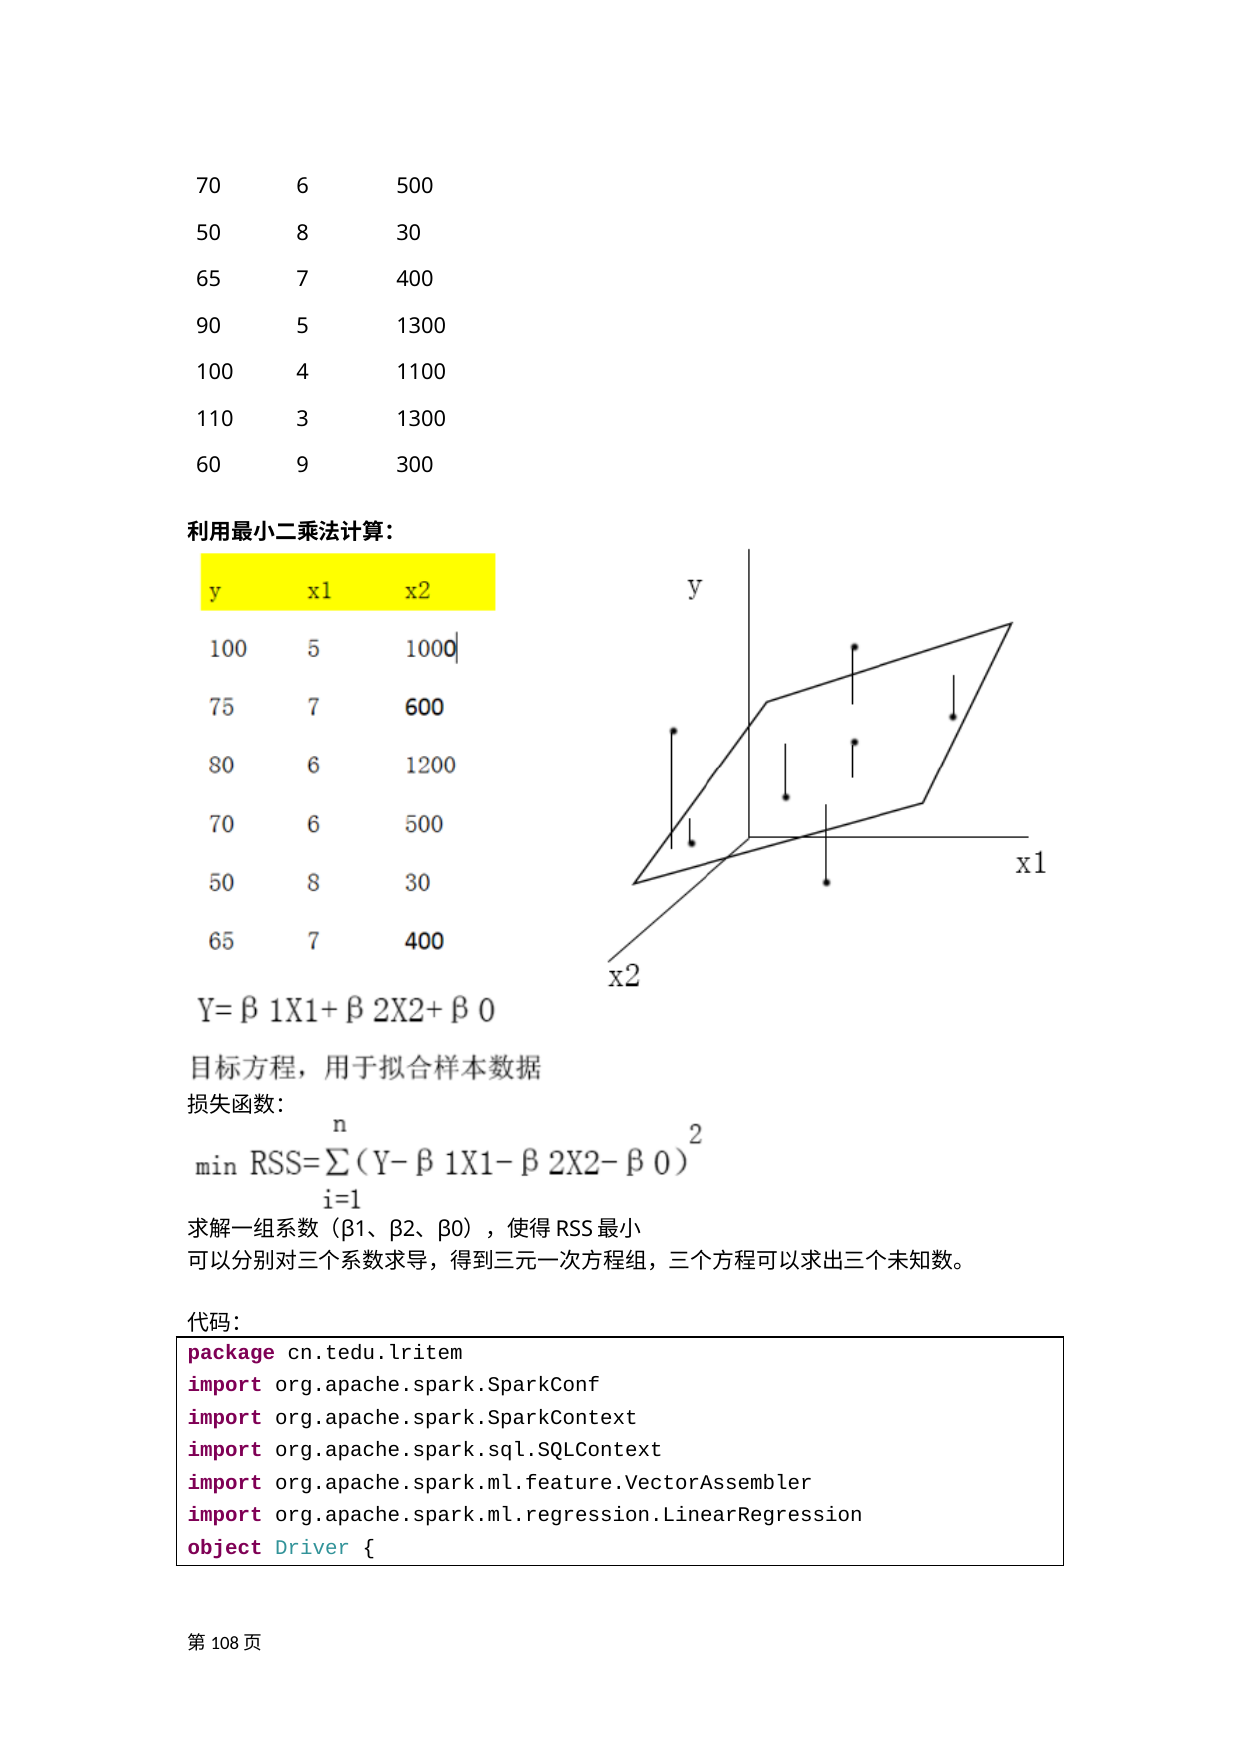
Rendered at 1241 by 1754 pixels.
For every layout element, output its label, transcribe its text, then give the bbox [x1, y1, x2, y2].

text 利用最小二乘法计算： [187, 514, 1053, 545]
table_cell 70 [188, 162, 288, 208]
table_cell 4 [288, 348, 388, 394]
picture [187, 1118, 712, 1212]
table_cell 400 [388, 255, 472, 301]
table_cell 9 [288, 441, 388, 487]
table_cell 90 [188, 301, 288, 348]
table_cell 1300 [388, 301, 472, 348]
table_cell 30 [388, 209, 472, 255]
text 求解一组系数（β1、β2、β0），使得RSS最小 [187, 1211, 1053, 1243]
picture [187, 545, 1053, 1087]
table_cell 60 [188, 441, 288, 487]
table_cell 8 [288, 209, 388, 255]
table_cell 6 [288, 162, 388, 208]
table_cell 100 [188, 348, 288, 394]
table_cell 5 [288, 301, 388, 348]
text 可以分别对三个系数求导，得到三元一次方程组，三个方程可以求出三个未知数。 [187, 1243, 1053, 1275]
table_cell 500 [388, 162, 472, 208]
table_cell 3 [288, 394, 388, 441]
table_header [177, 1338, 1063, 1565]
table_cell 300 [388, 441, 472, 487]
text 损失函数： [187, 1087, 1053, 1119]
table_cell 1100 [388, 348, 472, 394]
text 代码： [187, 1305, 1053, 1336]
table_cell 1300 [388, 394, 472, 441]
table_cell 110 [188, 394, 288, 441]
table_cell 65 [188, 255, 288, 301]
table_cell 7 [288, 255, 388, 301]
table_cell 50 [188, 209, 288, 255]
